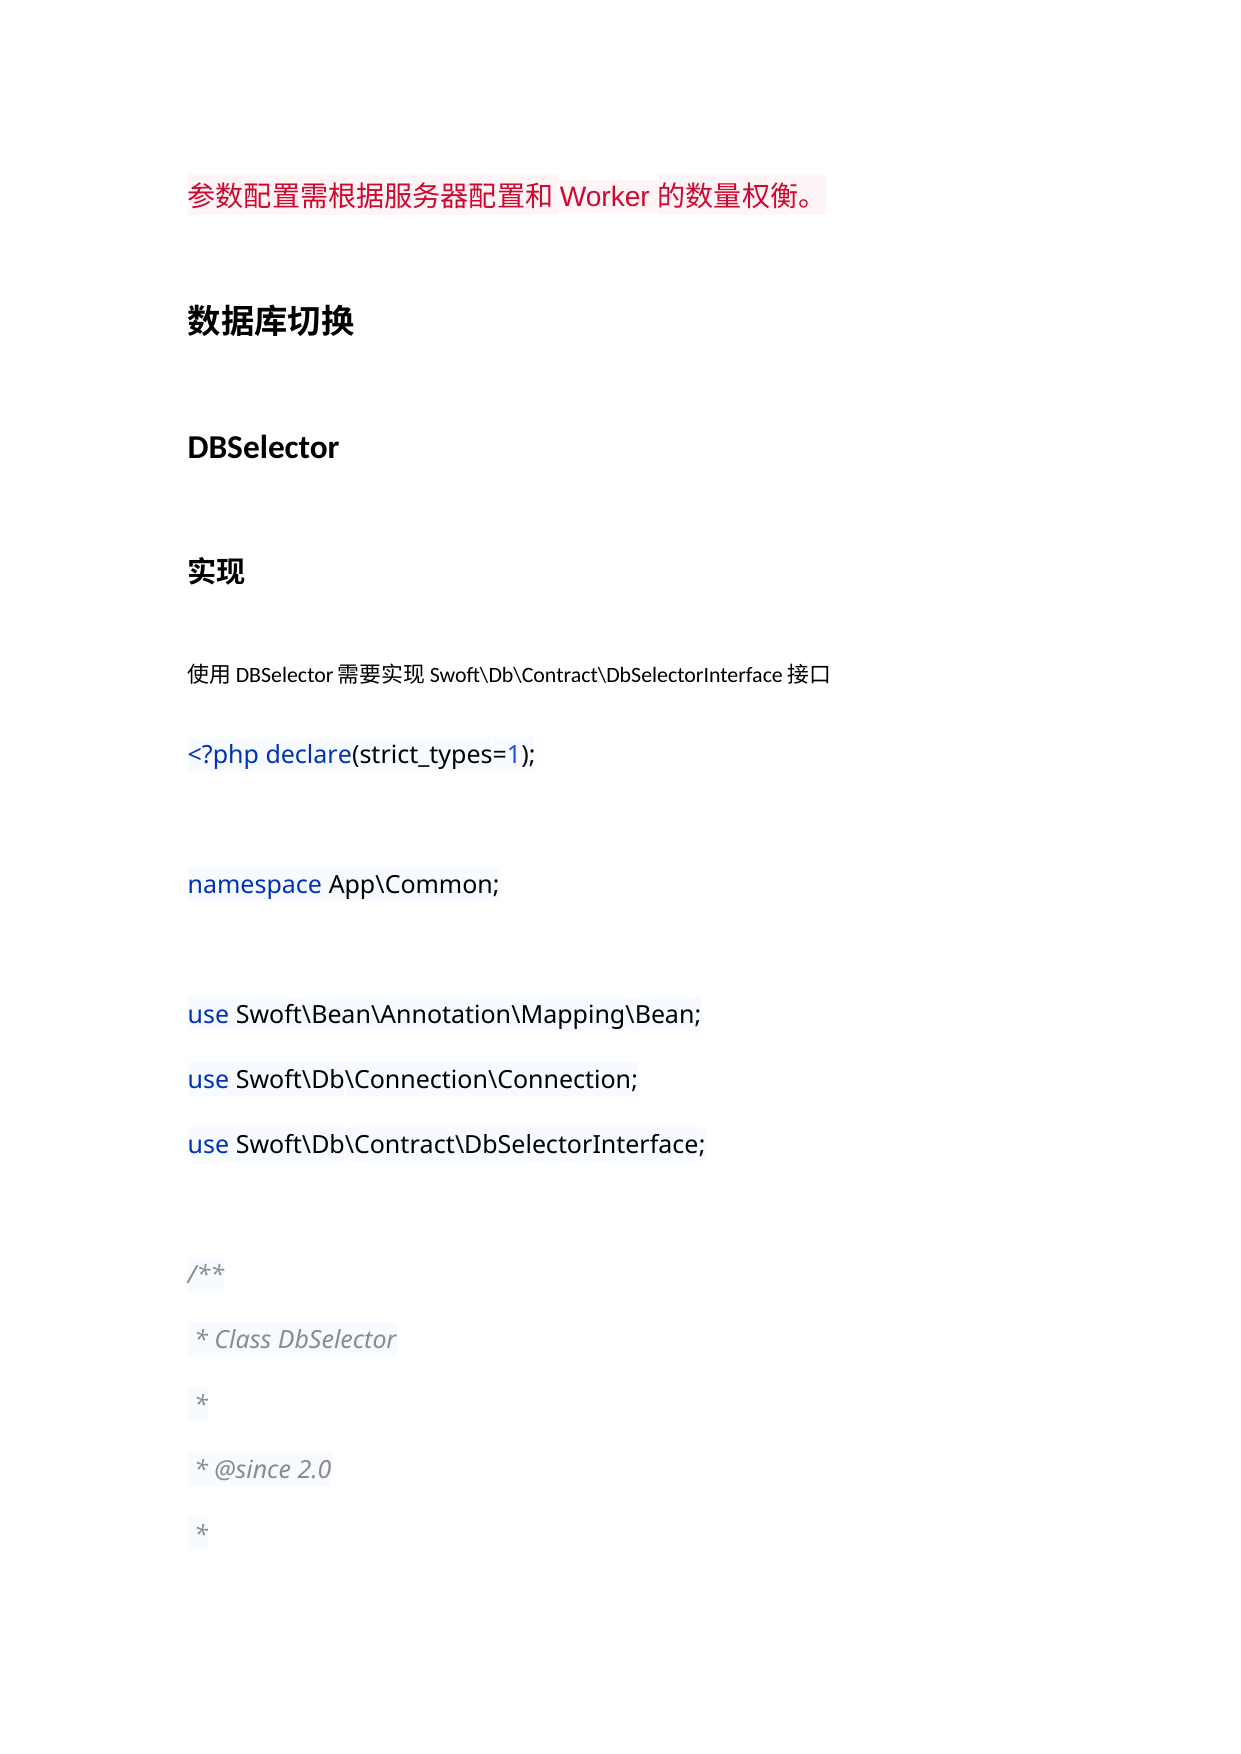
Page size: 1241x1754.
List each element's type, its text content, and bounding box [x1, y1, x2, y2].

subtitle 数据库切换 [187, 287, 1053, 352]
text 使用DBSelector需要实现Swoft\Db\Contract\DbSelectorInterface接口 [187, 656, 1053, 689]
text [187, 721, 1053, 1566]
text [187, 162, 1053, 227]
subtitle DBSelector [187, 414, 1053, 479]
subtitle 实现 [187, 538, 1053, 603]
